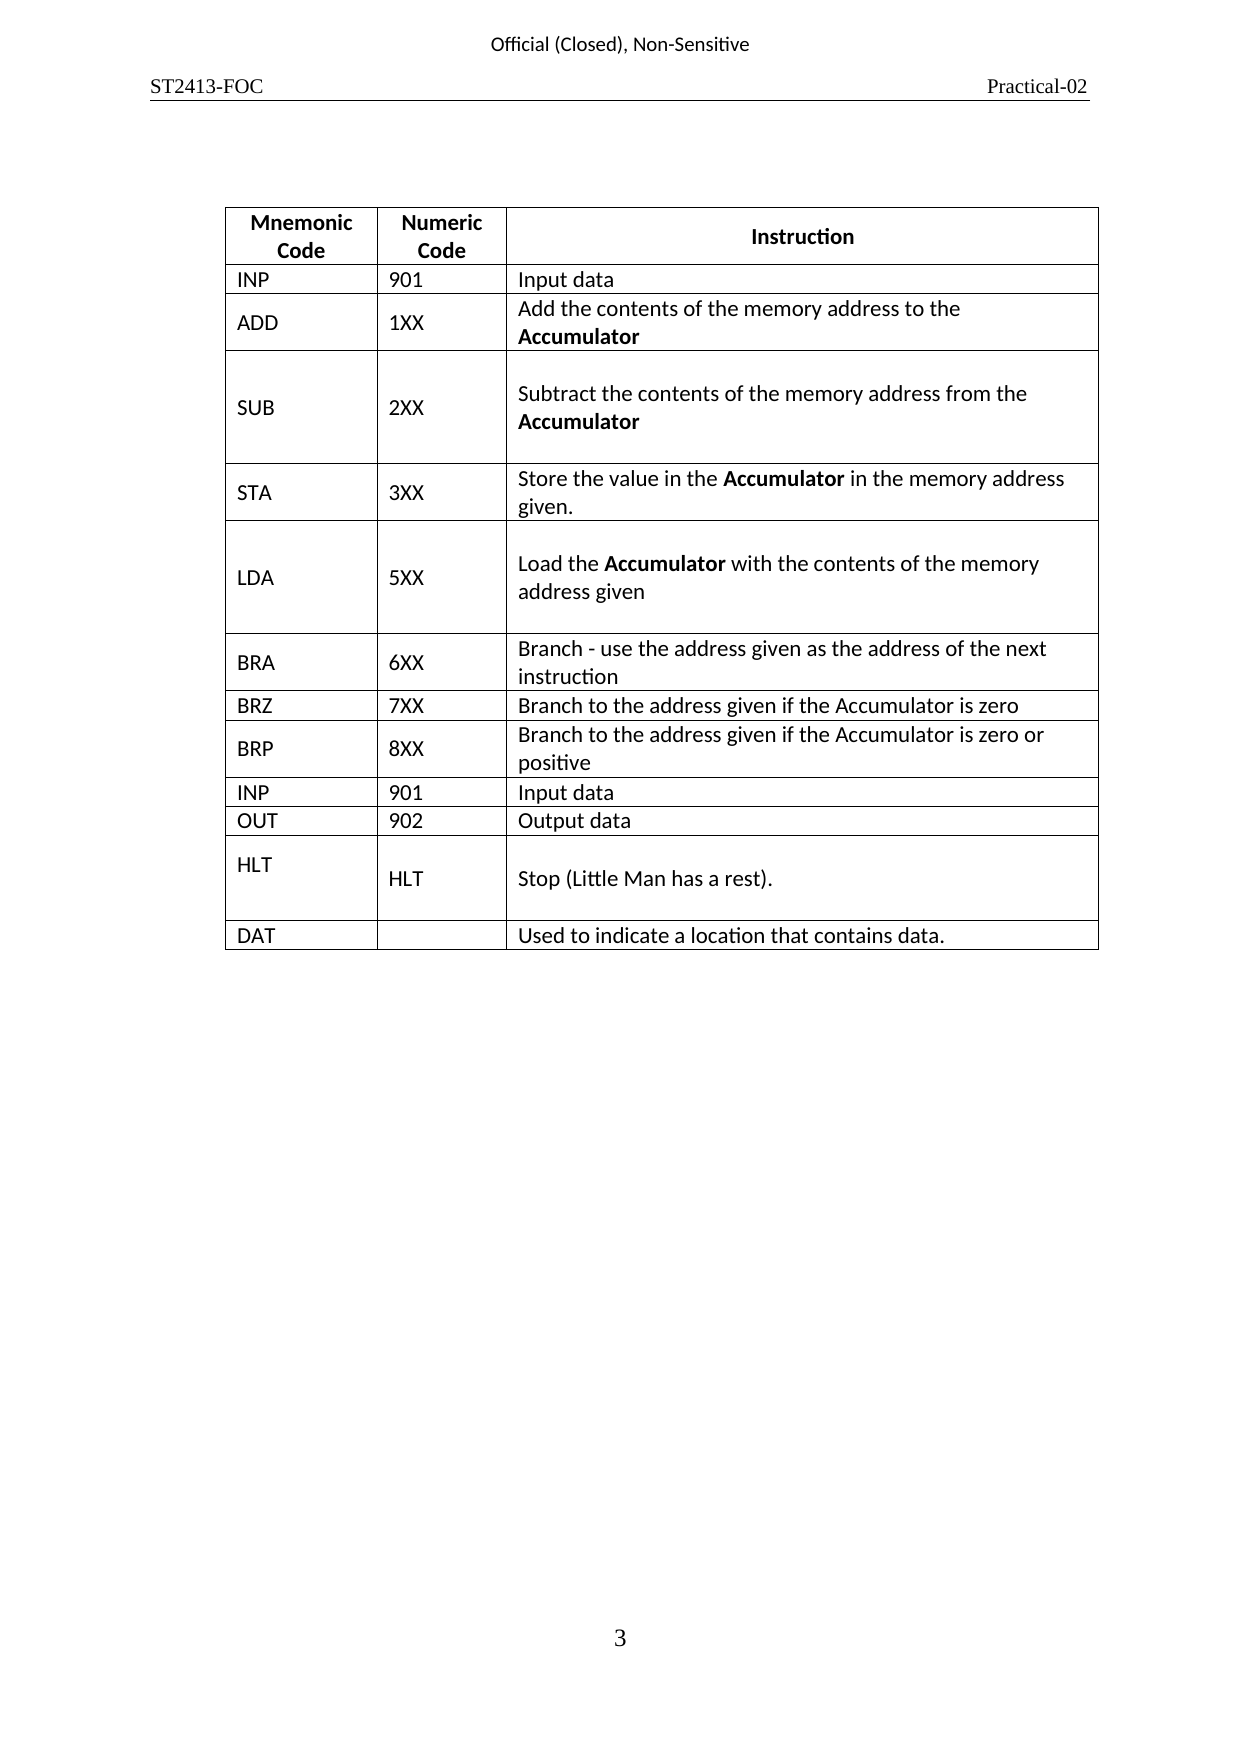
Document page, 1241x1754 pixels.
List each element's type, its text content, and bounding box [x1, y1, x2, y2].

table_cell 6XX [378, 634, 506, 690]
table_cell Input data [507, 265, 1098, 293]
table_cell 902 [378, 807, 506, 835]
table_cell Store the value in the Accumulator in the memory address given. [507, 464, 1098, 520]
table_cell STA [226, 464, 377, 520]
table_cell Input data [507, 778, 1098, 806]
table_cell Branch to the address given if the Accumulator is zero or positive [507, 721, 1098, 777]
table_cell BRP [226, 721, 377, 777]
table_cell Used to indicate a location that contains data. [507, 921, 1098, 949]
table_cell 901 [378, 265, 506, 293]
table_cell INP [226, 778, 377, 806]
table_cell Output data [507, 807, 1098, 835]
table_cell 1XX [378, 294, 506, 350]
table_cell INP [226, 265, 377, 293]
table_header Instruction [507, 208, 1098, 264]
table_cell Load the Accumulator with the contents of the memory address given [507, 521, 1098, 633]
table_cell 7XX [378, 691, 506, 719]
table_cell Branch - use the address given as the address of the next instruction [507, 634, 1098, 690]
table_cell 2XX [378, 351, 506, 463]
table_cell 901 [378, 778, 506, 806]
table_header Mnemonic Code [226, 208, 377, 264]
table_cell BRA [226, 634, 377, 690]
table_cell OUT [226, 807, 377, 835]
table_cell LDA [226, 521, 377, 633]
table_cell HLT [226, 836, 377, 920]
table_header Numeric Code [378, 208, 506, 264]
table_cell 8XX [378, 721, 506, 777]
table_cell [378, 921, 506, 949]
table_cell Subtract the contents of the memory address from the Accumulator [507, 351, 1098, 463]
table_cell Stop (Little Man has a rest). [507, 836, 1098, 920]
table_cell DAT [226, 921, 377, 949]
table_cell SUB [226, 351, 377, 463]
table_cell BRZ [226, 691, 377, 719]
table_cell ADD [226, 294, 377, 350]
table_cell Add the contents of the memory address to the Accumulator [507, 294, 1098, 350]
table_cell 3XX [378, 464, 506, 520]
table_cell 5XX [378, 521, 506, 633]
table_cell Branch to the address given if the Accumulator is zero [507, 691, 1098, 719]
table_cell HLT [378, 836, 506, 920]
